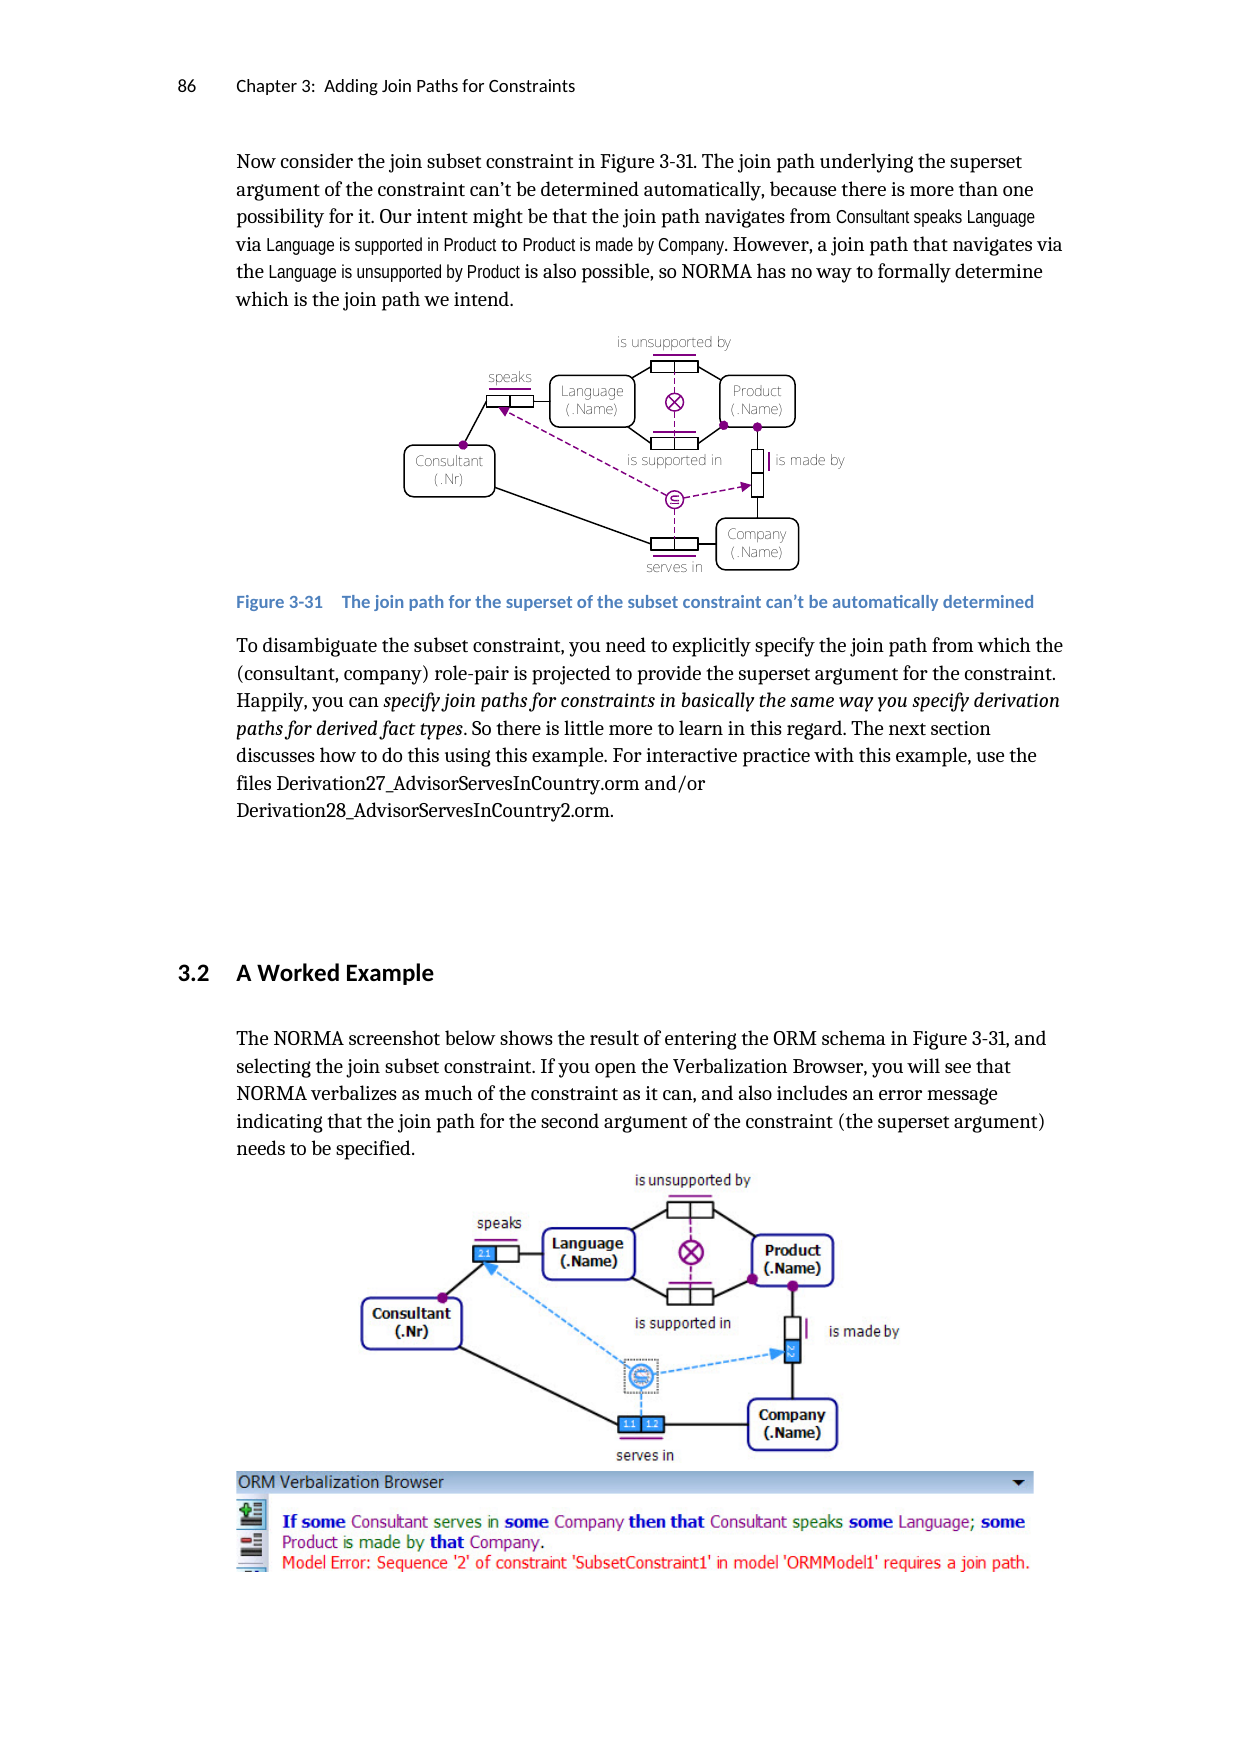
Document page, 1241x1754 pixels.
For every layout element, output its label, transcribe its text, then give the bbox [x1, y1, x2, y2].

picture [236, 1471, 1034, 1572]
text To disambiguate the subset constraint, you need to explicitly specify the join path from which the (consultant, company) role-pair is projected to provide the superset argument for the constraint. Happily, you can specify join paths for constraints in basically the same way you specify derivation paths for derived fact types. So there is little more to learn in this regard. The next section discusses how to do this using this example. For interactive practice with this example, use the files Derivation27_AdvisorServesInCountry.orm and/or Derivation28_AdvisorServesInCountry2.orm. [236, 634, 1063, 823]
picture [358, 1164, 903, 1463]
subtitle A Worked Example [177, 957, 1063, 988]
